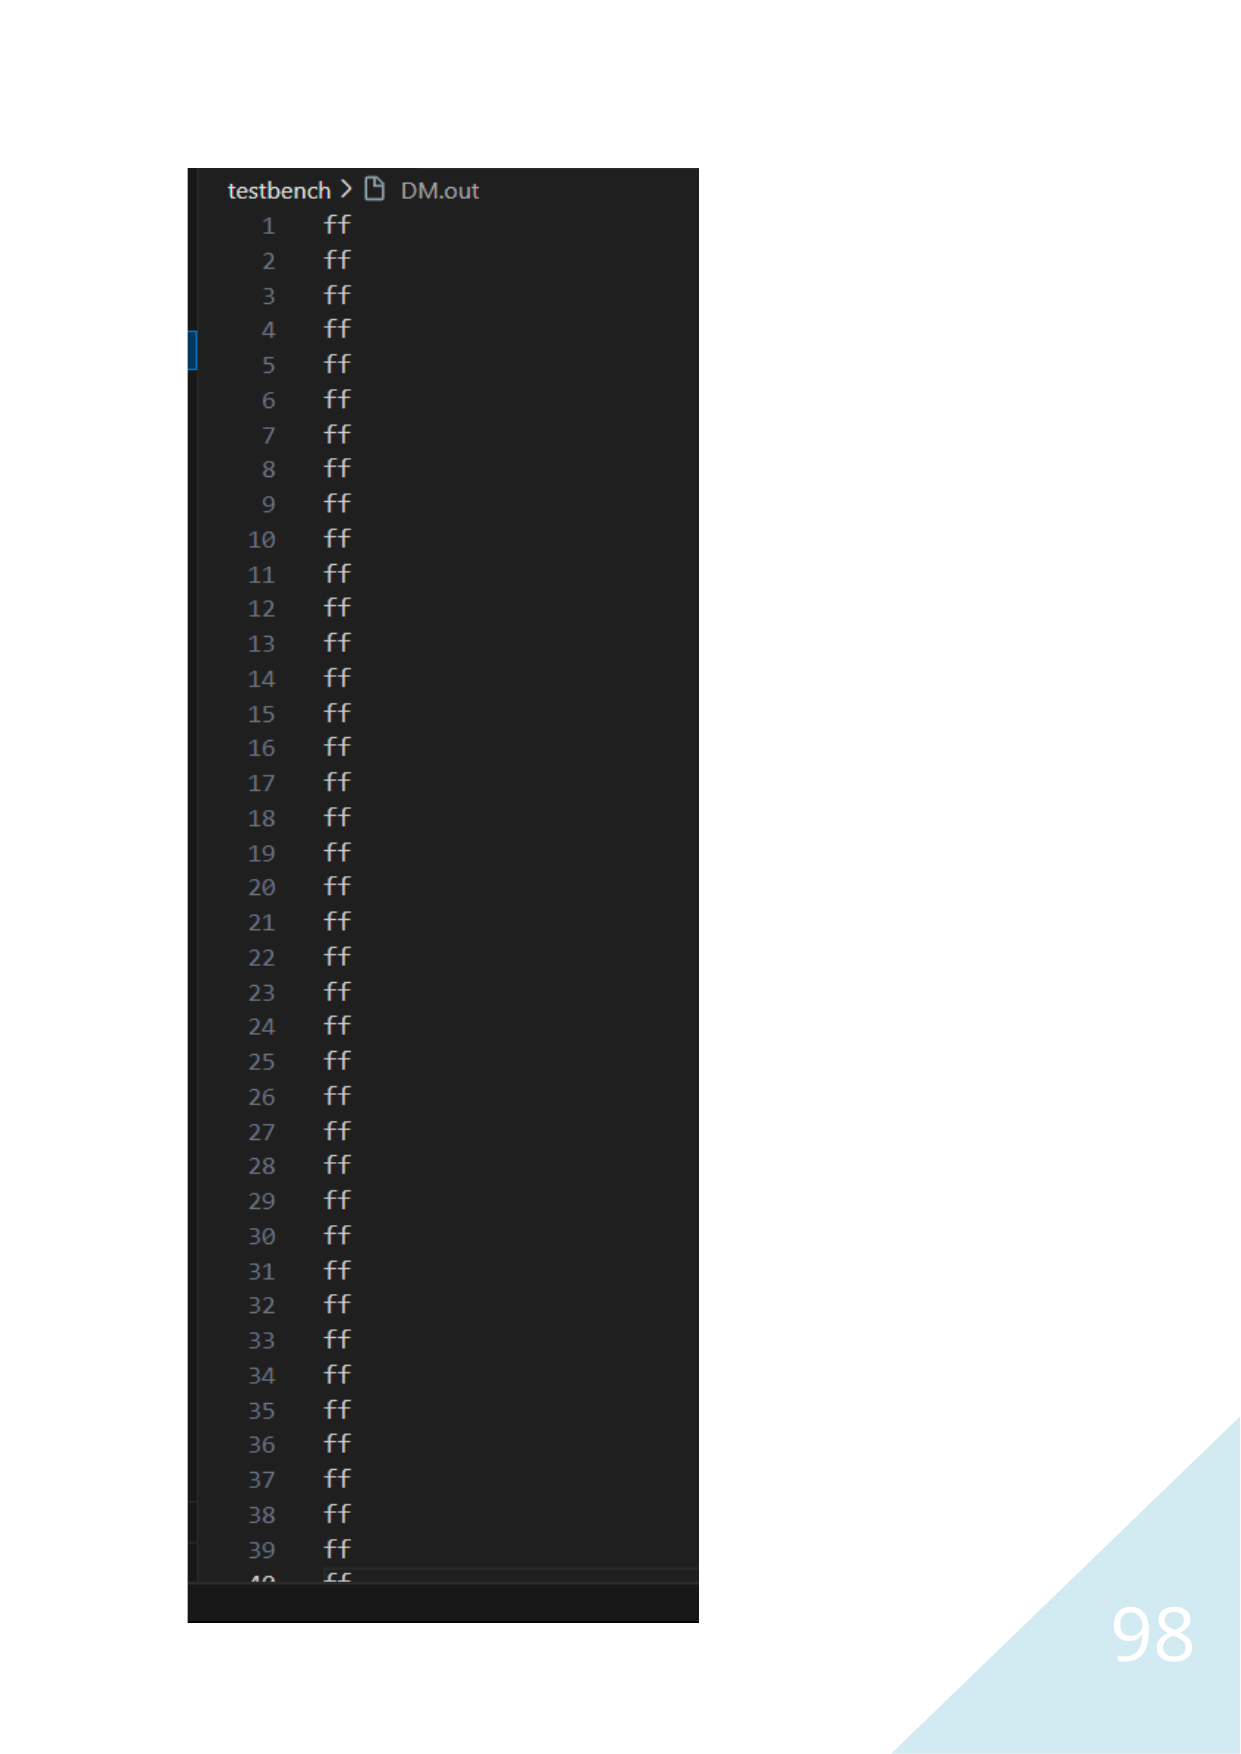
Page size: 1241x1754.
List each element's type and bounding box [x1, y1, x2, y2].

picture [187, 168, 699, 1623]
